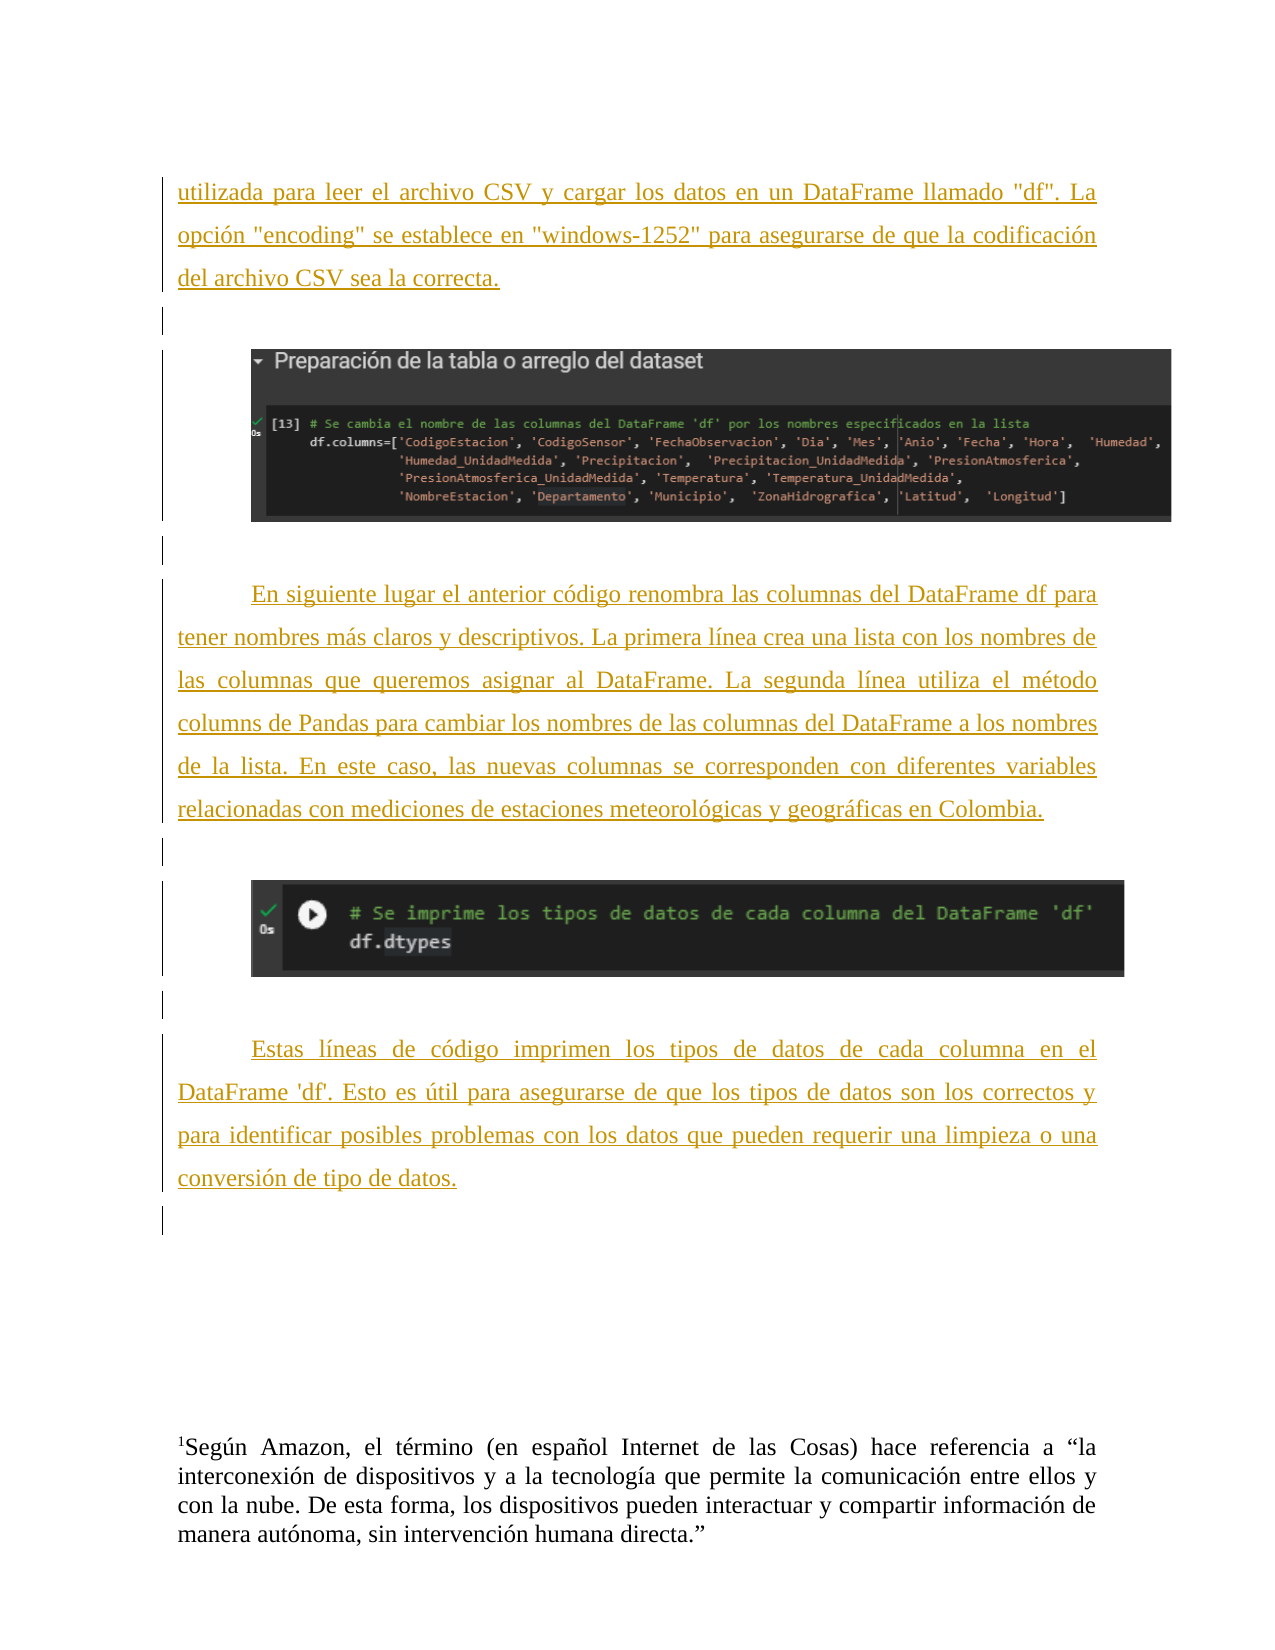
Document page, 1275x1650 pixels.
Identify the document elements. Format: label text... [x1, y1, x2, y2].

picture [251, 349, 1172, 522]
text biblioteca pandas [177, 177, 1098, 292]
picture [251, 880, 1125, 977]
